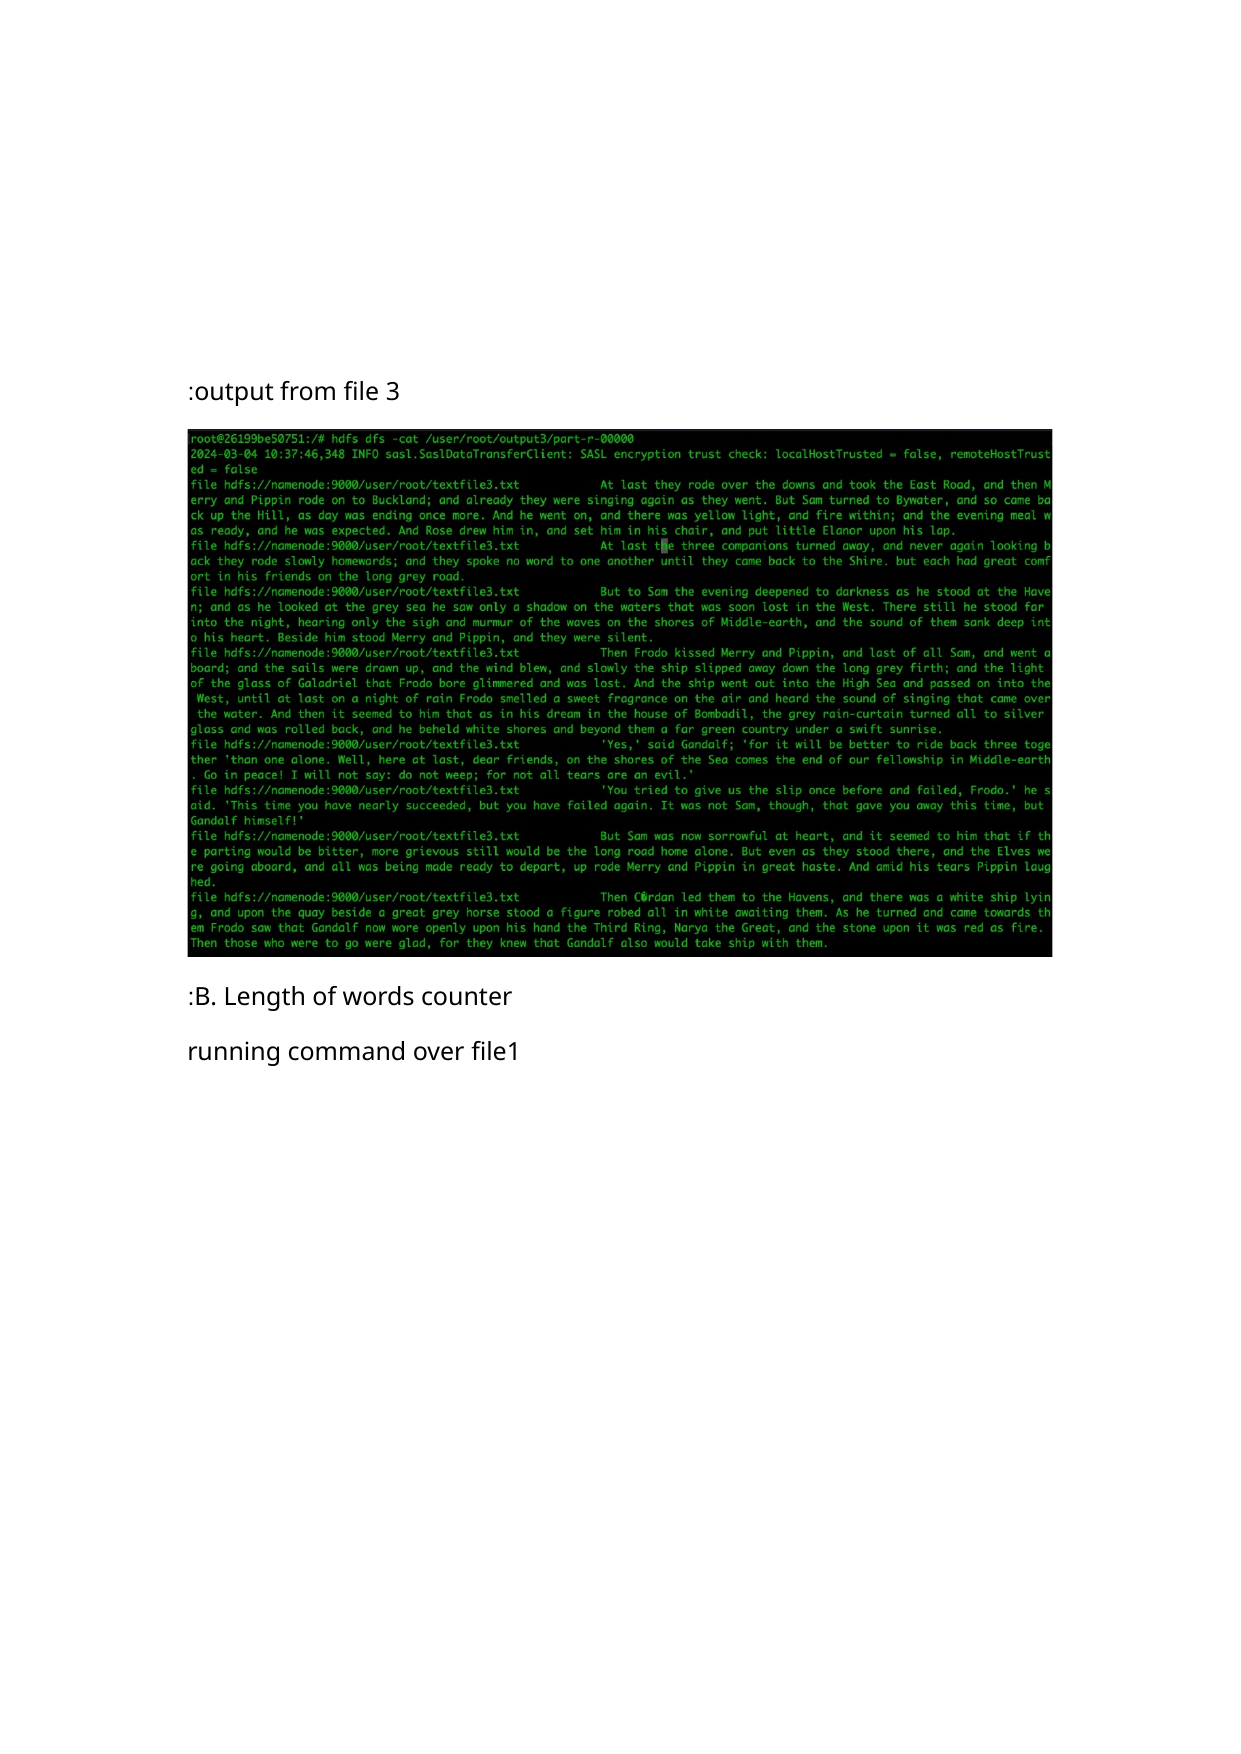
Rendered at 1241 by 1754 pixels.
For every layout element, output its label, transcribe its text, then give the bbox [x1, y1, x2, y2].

text running command over file1 [187, 1034, 1053, 1068]
text B. Length of words counter: [187, 978, 1053, 1012]
picture [187, 429, 1053, 957]
text output from file 3: [187, 373, 1053, 407]
